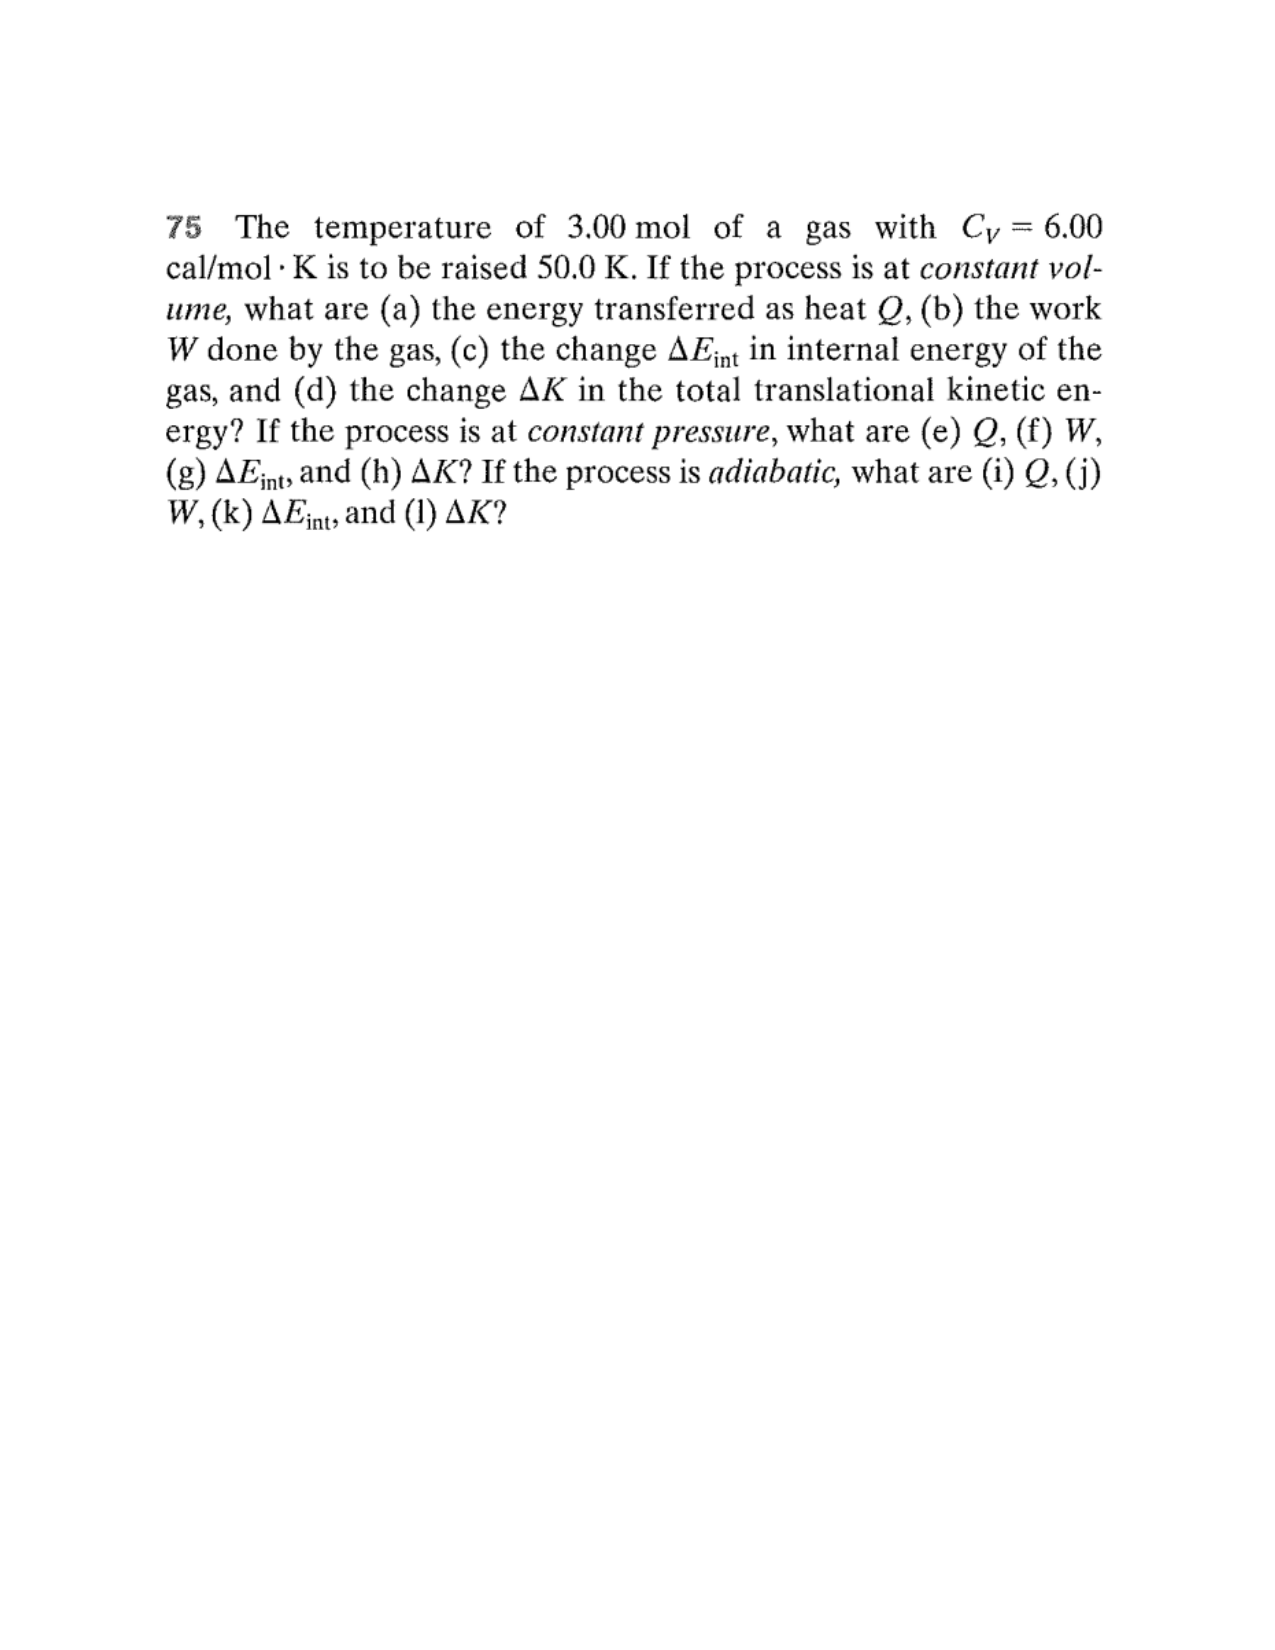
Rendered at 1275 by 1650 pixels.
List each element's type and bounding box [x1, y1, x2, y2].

picture [150, 196, 1125, 541]
